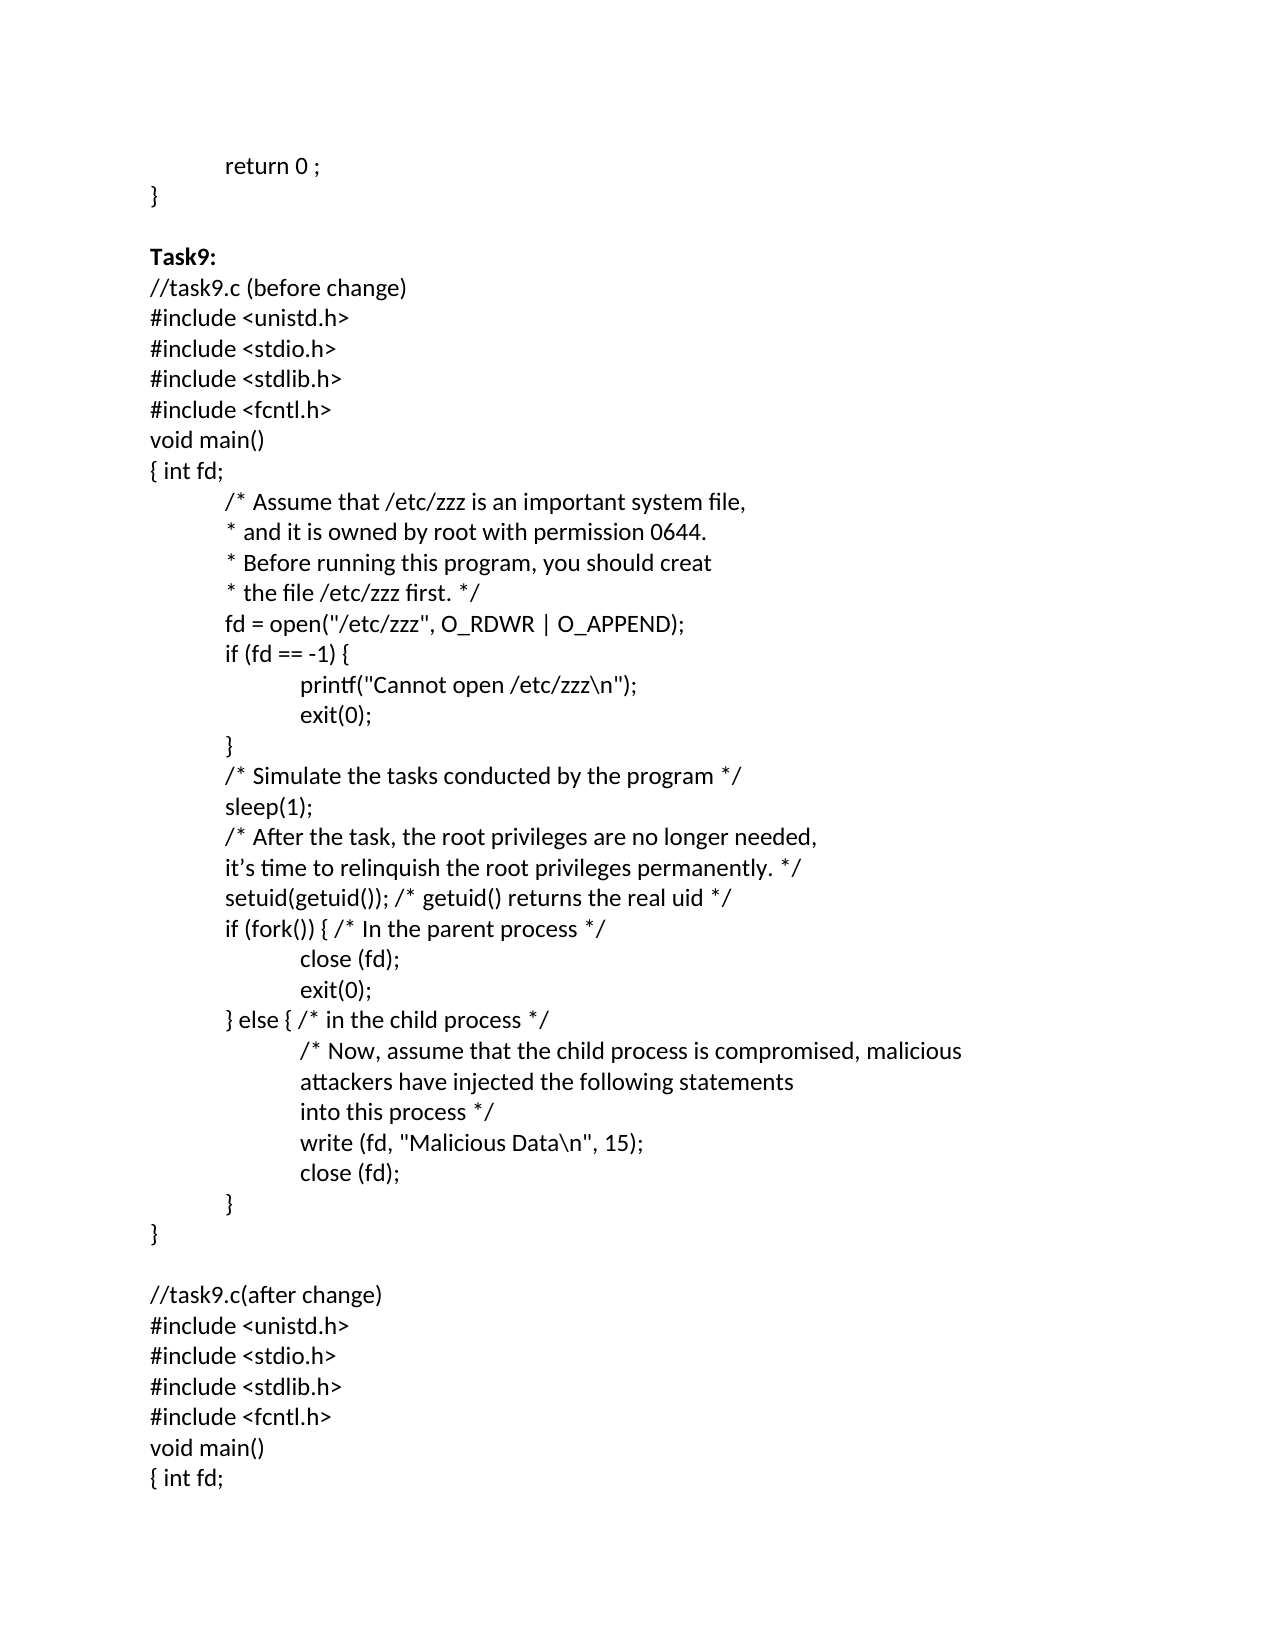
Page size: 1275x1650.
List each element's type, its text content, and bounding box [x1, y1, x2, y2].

text #include <fcntl.h> [150, 1401, 1125, 1432]
text /* Now, assume that the child process is compromised, malicious [150, 1035, 1125, 1066]
text #include <stdlib.h> [150, 364, 1125, 394]
text } [150, 181, 1125, 211]
text } else { /* in the child process */ [150, 1004, 1125, 1035]
text it’s time to relinquish the root privileges permanently. */ [150, 852, 1125, 882]
text } [150, 1218, 1125, 1249]
text exit(0); [150, 974, 1125, 1004]
text * Before running this program, you should creat [150, 547, 1125, 577]
text #include <stdio.h> [150, 333, 1125, 364]
text close (fd); [150, 1157, 1125, 1188]
text } [150, 1188, 1125, 1218]
text return 0 ; [150, 150, 1125, 181]
text #include <unistd.h> [150, 303, 1125, 333]
text setuid(getuid()); /* getuid() returns the real uid */ [150, 882, 1125, 913]
text { int fd; [150, 455, 1125, 486]
text into this process */ [150, 1096, 1125, 1127]
text #include <unistd.h> [150, 1310, 1125, 1340]
text exit(0); [150, 699, 1125, 730]
text void main() [150, 1432, 1125, 1462]
text #include <stdio.h> [150, 1340, 1125, 1371]
text //task9.c (before change) [150, 272, 1125, 303]
text #include <fcntl.h> [150, 394, 1125, 425]
text /* Simulate the tasks conducted by the program */ [150, 760, 1125, 791]
text Task9: [150, 242, 1125, 272]
text attackers have injected the following statements [150, 1066, 1125, 1096]
text void main() [150, 425, 1125, 455]
text #include <stdlib.h> [150, 1371, 1125, 1401]
text * the file /etc/zzz first. */ [150, 577, 1125, 608]
text sleep(1); [150, 791, 1125, 821]
text * and it is owned by root with permission 0644. [150, 516, 1125, 547]
text close (fd); [150, 943, 1125, 974]
text if (fd == -1) { [150, 638, 1125, 669]
text fd = open("/etc/zzz", O_RDWR | O_APPEND); [150, 608, 1125, 638]
text /* After the task, the root privileges are no longer needed, [150, 821, 1125, 852]
text } [150, 730, 1125, 760]
text write (fd, "Malicious Data\n", 15); [150, 1127, 1125, 1157]
text if (fork()) { /* In the parent process */ [150, 913, 1125, 943]
text { int fd; [150, 1462, 1125, 1493]
text /* Assume that /etc/zzz is an important system file, [150, 486, 1125, 516]
text printf("Cannot open /etc/zzz\n"); [150, 669, 1125, 699]
text //task9.c(after change) [150, 1279, 1125, 1310]
